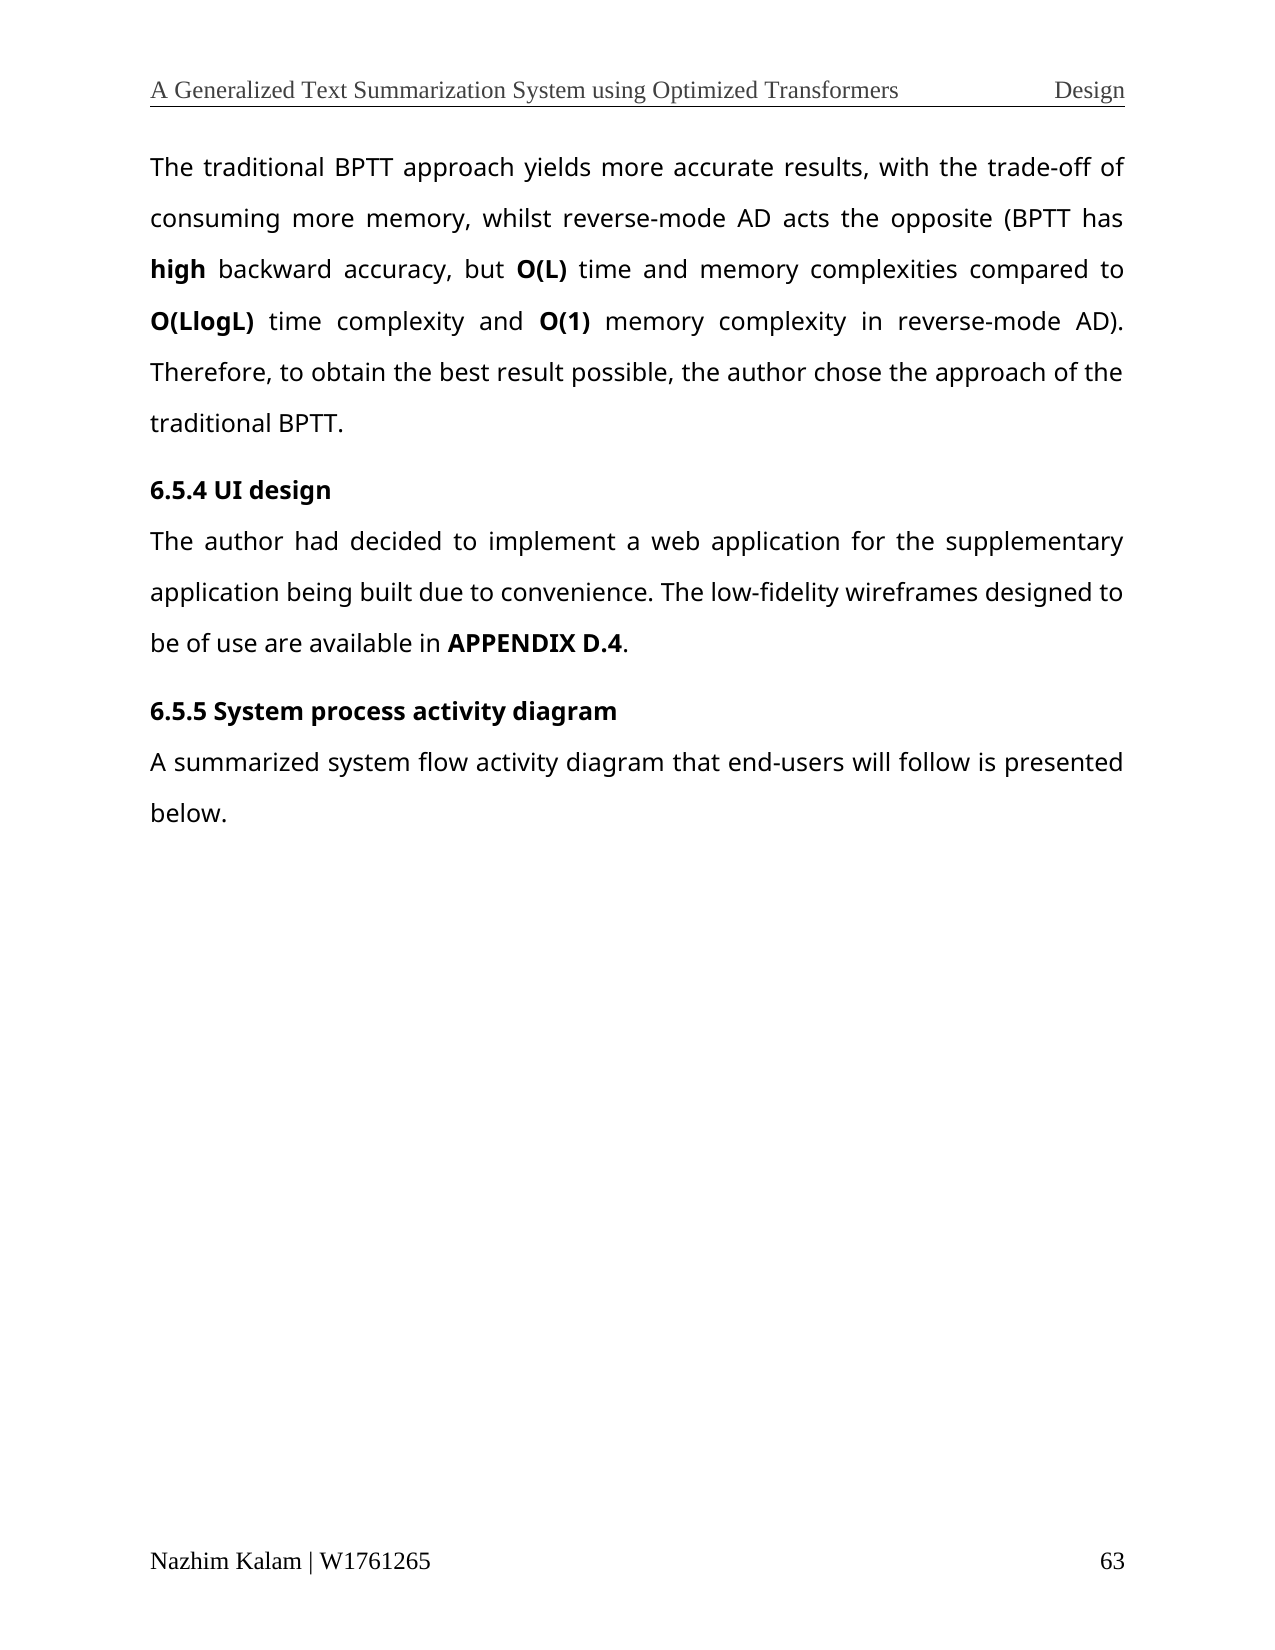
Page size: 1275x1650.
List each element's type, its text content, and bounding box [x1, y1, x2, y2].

subtitle 6.5.5 System process activity diagram [150, 694, 1125, 728]
text The traditional BPTT approach yields more accurate results, with the trade-off of consuming more memory, whilst reverse-mode AD acts the opposite (BPTT has high backward accuracy, but O(L) time and memory complexities compared to O(LlogL) time complexity and O(1) memory complexity in reverse-mode AD). Therefore, to obtain the best result possible, the author chose the approach of the traditional BPTT. [150, 150, 1125, 439]
subtitle 6.5.4 UI design [150, 473, 1125, 507]
text A summarized system flow activity diagram that end-users will follow is presented below. [150, 745, 1125, 830]
text The author had decided to implement a web application for the supplementary application being built due to convenience. The low-fidelity wireframes designed to be of use are available in APPENDIX D.4. [150, 524, 1125, 660]
